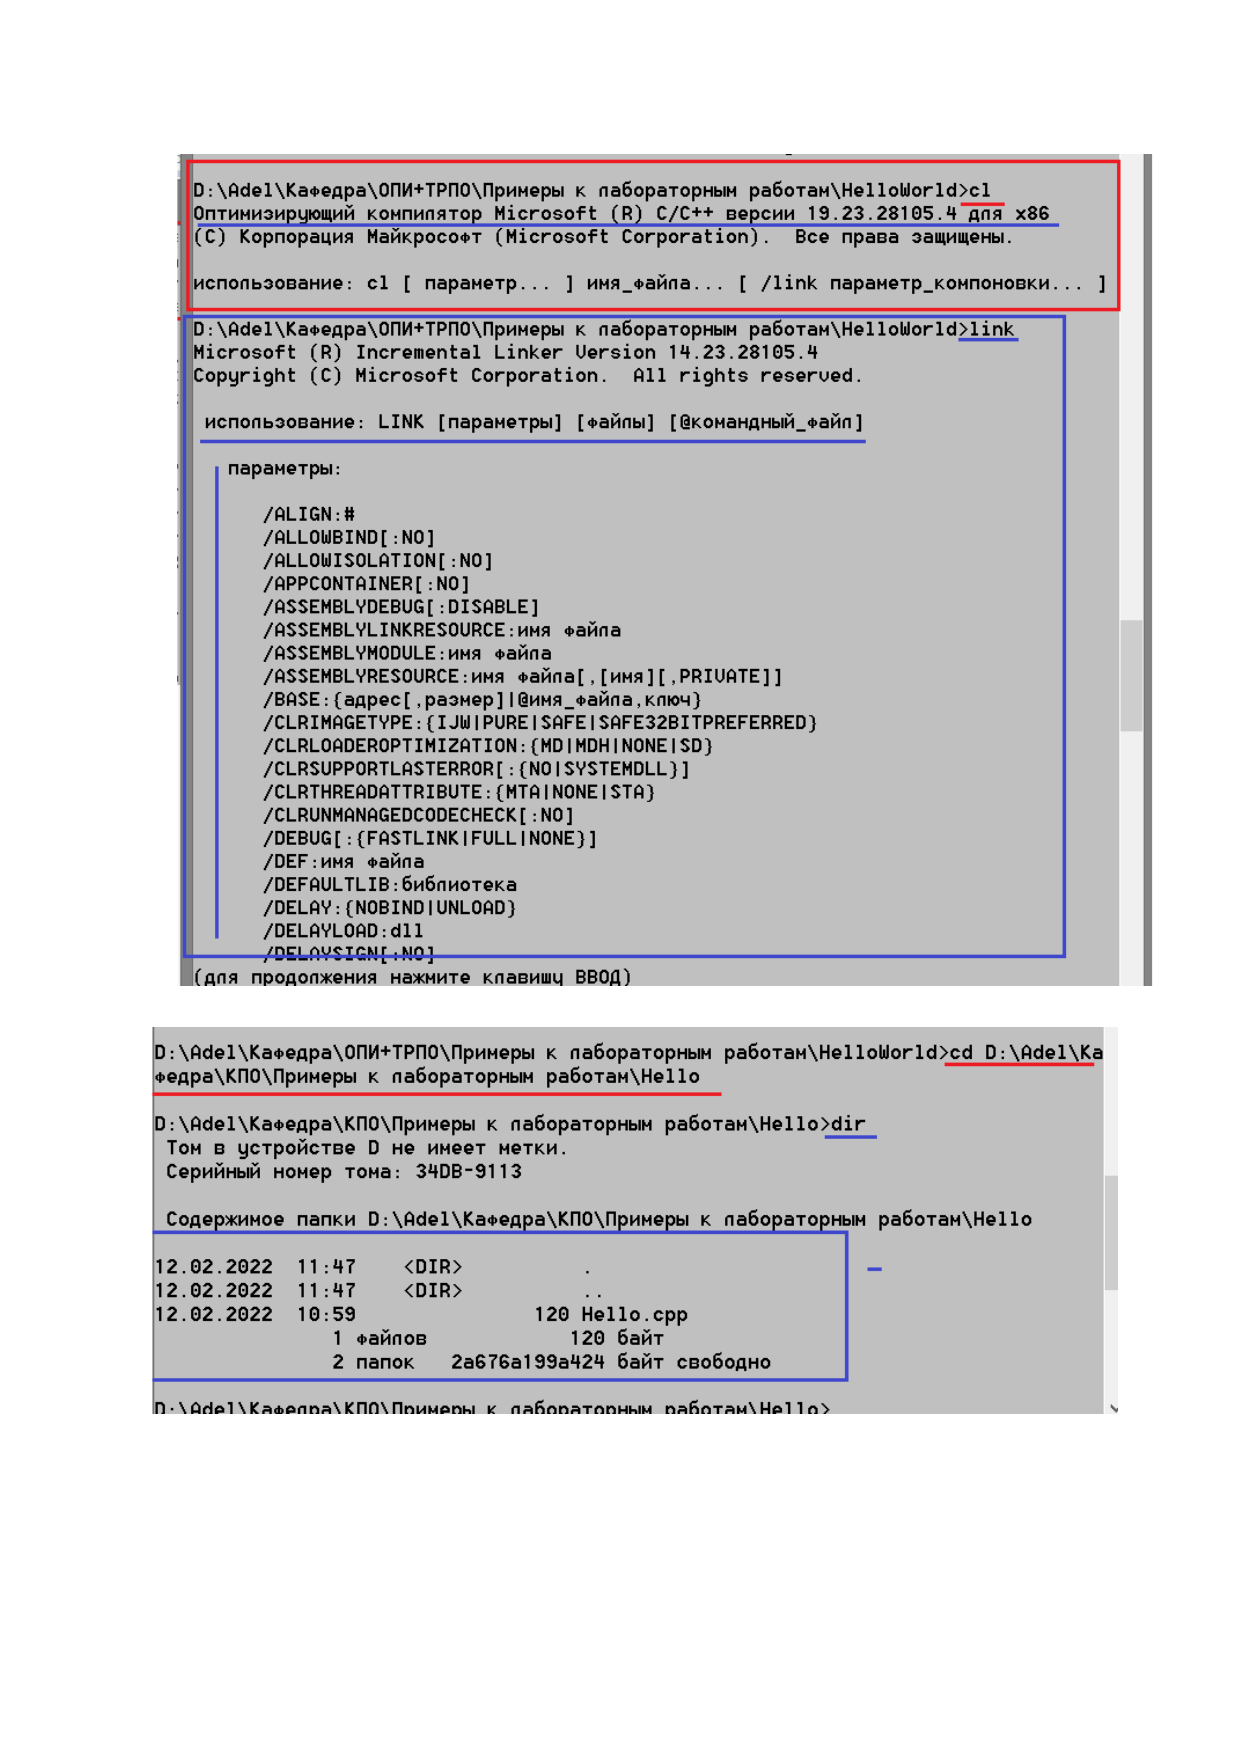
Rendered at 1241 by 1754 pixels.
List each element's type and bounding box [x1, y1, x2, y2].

picture [152, 1027, 1118, 1414]
picture [177, 154, 1153, 986]
